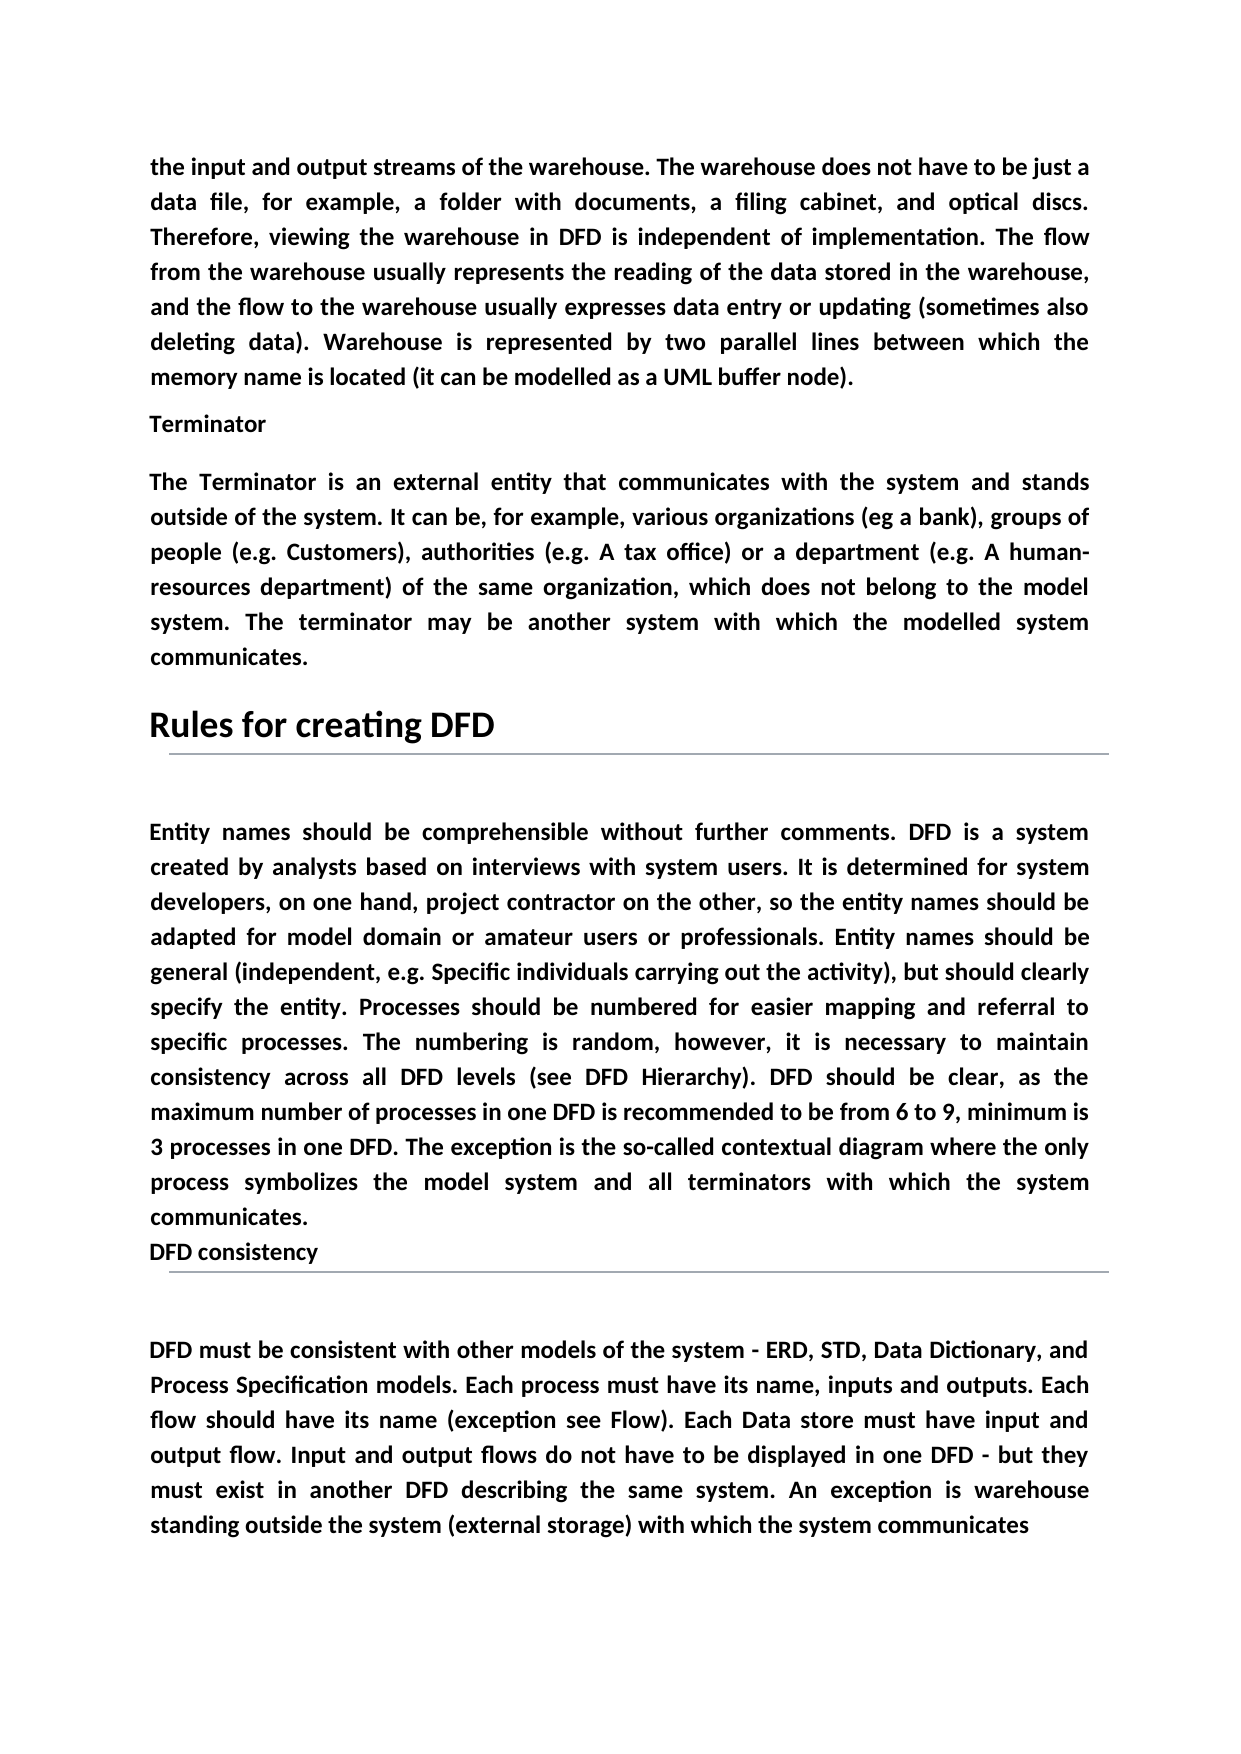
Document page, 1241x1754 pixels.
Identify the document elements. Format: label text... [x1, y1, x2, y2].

subtitle Terminator [149, 408, 1091, 439]
text Rules for creating DFD [149, 701, 1091, 746]
text The Terminator is an external entity that communicates with the system and stands outside of the system. It can be, for example, various organizations (eg a bank), groups of people (e.g. Customers), authorities (e.g. A tax office) or a department (e.g. A human-resources department) of the same organization, which does not belong to the model system. The terminator may be another system with which the modelled system communicates. [149, 466, 1091, 671]
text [149, 151, 1091, 392]
text DFD must be consistent with other models of the system - ERD, STD, Data Dictionary, and Process Specification models. Each process must have its name, inputs and outputs. Each flow should have its name (exception see Flow). Each Data store must have input and output flow. Input and output flows do not have to be displayed in one DFD - but they must exist in another DFD describing the same system. An exception is warehouse standing outside the system (external storage) with which the system communicates [149, 1334, 1091, 1540]
text Entity names should be comprehensible without further comments. DFD is a system created by analysts based on interviews with system users. It is determined for system developers, on one hand, project contractor on the other, so the entity names should be adapted for model domain or amateur users or professionals. Entity names should be general (independent, e.g. Specific individuals carrying out the activity), but should clearly specify the entity. Processes should be numbered for easier mapping and referral to specific processes. The numbering is random, however, it is necessary to maintain consistency across all DFD levels (see DFD Hierarchy). DFD should be clear, as the maximum number of processes in one DFD is recommended to be from 6 to 9, minimum is 3 processes in one DFD. The exception is the so-called contextual diagram where the only process symbolizes the model system and all terminators with which the system communicates. [149, 816, 1091, 1232]
text DFD consistency [149, 1236, 1091, 1267]
